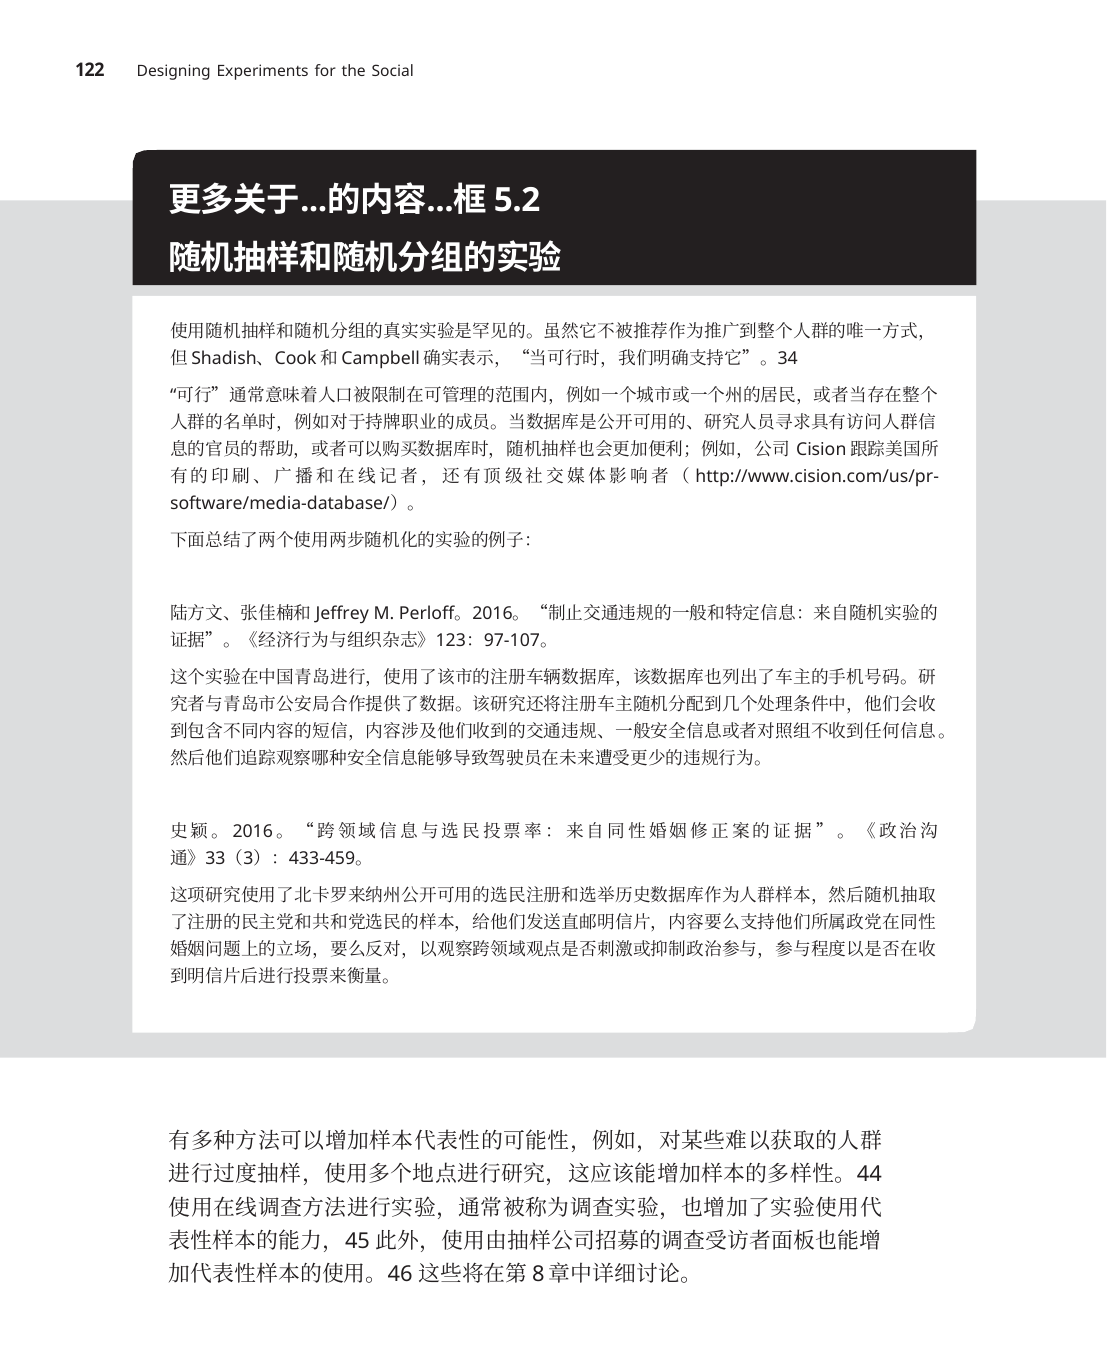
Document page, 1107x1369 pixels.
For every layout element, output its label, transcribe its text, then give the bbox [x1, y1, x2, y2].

text 使用随机抽样和随机分组的真实实验是罕见的。虽然它不被推荐作为推广到整个人群的唯一方式，但Shadish、Cook和Campbell确实表示，“当可行时，我们明确支持它”。34 [170, 317, 939, 369]
text 陆方文、张佳楠和Jeffrey M. Perloff。2016。“制止交通违规的一般和特定信息：来自随机实验的证据”。《经济行为与组织杂志》123：97-107。 [170, 599, 939, 652]
subtitle 随机抽样和随机分组的实验 [168, 231, 1046, 279]
text 下面总结了两个使用两步随机化的实验的例子： [170, 526, 939, 552]
text 这项研究使用了北卡罗来纳州公开可用的选民注册和选举历史数据库作为人群样本，然后随机抽取了注册的民主党和共和党选民的样本，给他们发送直邮明信片，内容要么支持他们所属政党在同性婚姻问题上的立场，要么反对，以观察跨领域观点是否刺激或抑制政治参与，参与程度以是否在收到明信片后进行投票来衡量。 [170, 881, 939, 987]
text 有多种方法可以增加样本代表性的可能性，例如，对某些难以获取的人群进行过度抽样，使用多个地点进行研究，这应该能增加样本的多样性。44 使用在线调查方法进行实验，通常被称为调查实验，也增加了实验使用代表性样本的能力，45 此外，使用由抽样公司招募的调查受访者面板也能增加代表性样本的使用。46 这些将在第8章中详细讨论。 [169, 1124, 882, 1287]
text 这个实验在中国青岛进行，使用了该市的注册车辆数据库，该数据库也列出了车主的手机号码。研究者与青岛市公安局合作提供了数据。该研究还将注册车主随机分配到几个处理条件中，他们会收到包含不同内容的短信，内容涉及他们收到的交通违规、一般安全信息或者对照组不收到任何信息。然后他们追踪观察哪种安全信息能够导致驾驶员在未来遭受更少的违规行为。 [170, 663, 939, 769]
text “可行”通常意味着人口被限制在可管理的范围内，例如一个城市或一个州的居民，或者当存在整个人群的名单时，例如对于持牌职业的成员。当数据库是公开可用的、研究人员寻求具有访问人群信息的官员的帮助，或者可以购买数据库时，随机抽样也会更加便利；例如，公司Cision跟踪美国所有的印刷、广播和在线记者，还有顶级社交媒体影响者（http://www.cision.com/us/pr-software/media-database/）。 [170, 381, 939, 515]
subtitle 更多关于...的内容...框5.2 [168, 173, 1046, 221]
text 史颖。2016。“跨领域信息与选民投票率：来自同性婚姻修正案的证据”。《政治沟通》33（3）：433-459。 [170, 817, 939, 869]
